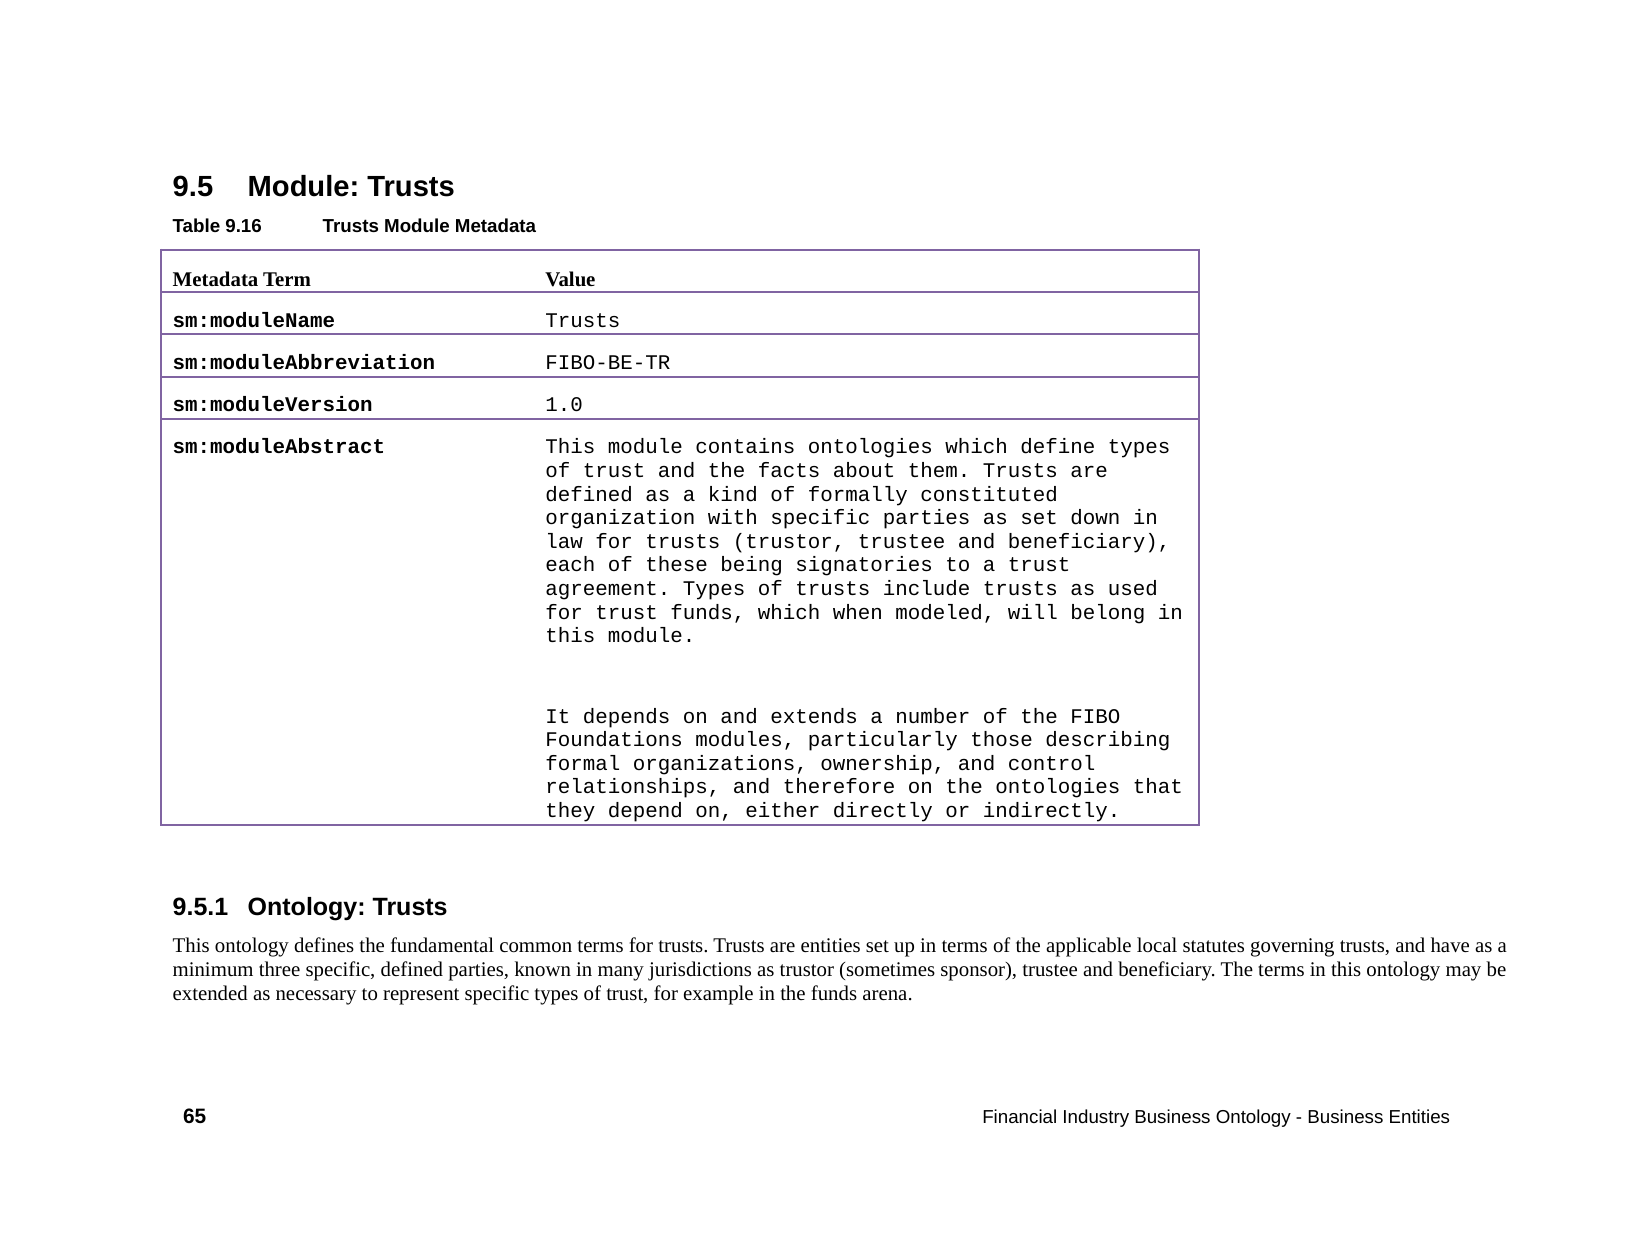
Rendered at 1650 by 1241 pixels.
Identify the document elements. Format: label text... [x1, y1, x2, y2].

subtitle 9.5 Module: Trusts [172, 169, 1537, 203]
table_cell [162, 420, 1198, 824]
text This ontology defines the fundamental common terms for trusts. Trusts are entities set up in terms of the applicable local statutes governing trusts, and have as a minimum three specific, defined parties, known in many jurisdictions as trustor (sometimes sponsor), trustee and beneficiary. The terms in this ontology may be extended as necessary to represent specific types of trust, for example in the funds arena. [172, 933, 1537, 1005]
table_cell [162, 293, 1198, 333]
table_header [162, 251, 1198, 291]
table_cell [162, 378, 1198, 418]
text Table 9.16 Trusts Module Metadata [172, 215, 1537, 237]
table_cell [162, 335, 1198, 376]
subtitle 9.5.1 Ontology: Trusts [172, 892, 1537, 920]
